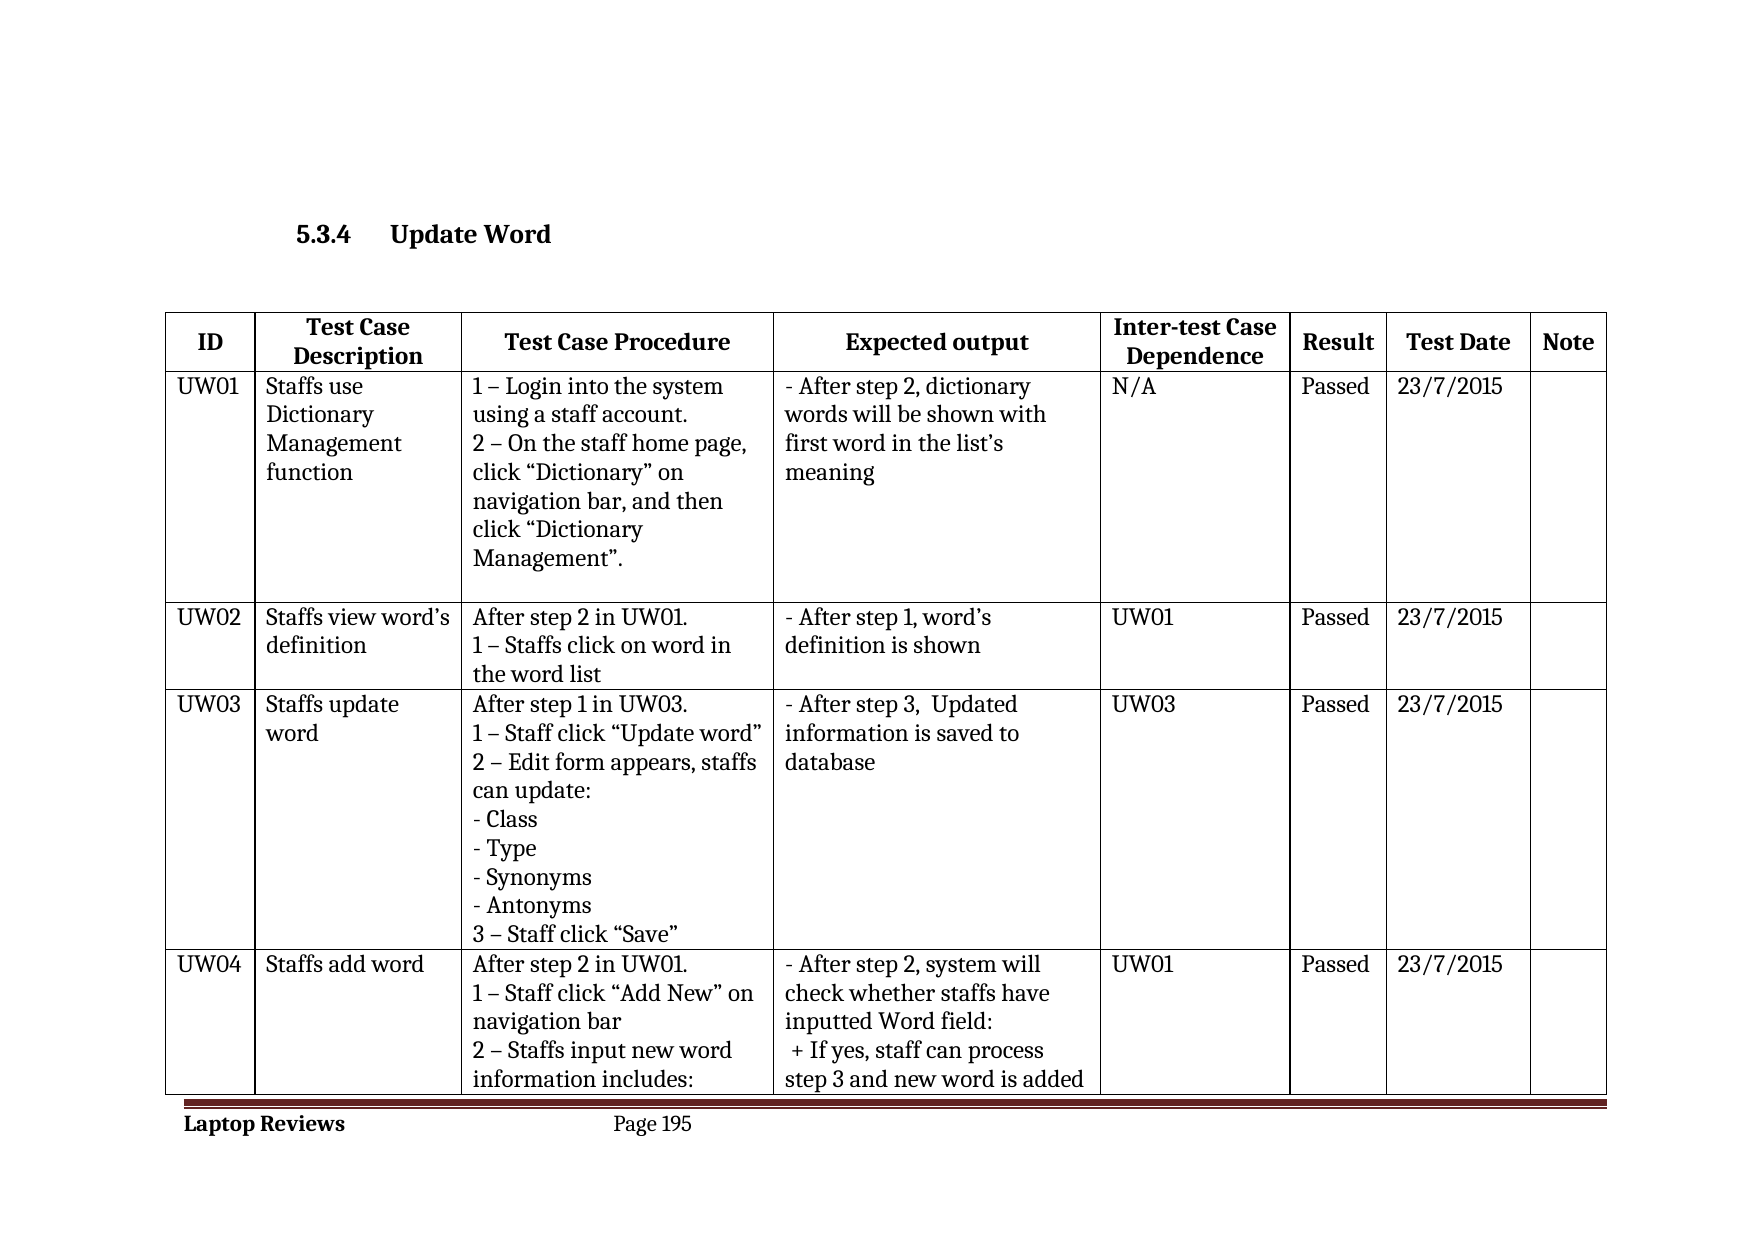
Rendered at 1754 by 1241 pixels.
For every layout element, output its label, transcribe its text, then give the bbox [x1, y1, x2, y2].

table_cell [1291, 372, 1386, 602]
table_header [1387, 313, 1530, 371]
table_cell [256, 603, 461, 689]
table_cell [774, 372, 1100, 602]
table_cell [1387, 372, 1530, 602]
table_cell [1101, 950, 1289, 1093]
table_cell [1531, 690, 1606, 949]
subtitle Update Word [296, 219, 1607, 251]
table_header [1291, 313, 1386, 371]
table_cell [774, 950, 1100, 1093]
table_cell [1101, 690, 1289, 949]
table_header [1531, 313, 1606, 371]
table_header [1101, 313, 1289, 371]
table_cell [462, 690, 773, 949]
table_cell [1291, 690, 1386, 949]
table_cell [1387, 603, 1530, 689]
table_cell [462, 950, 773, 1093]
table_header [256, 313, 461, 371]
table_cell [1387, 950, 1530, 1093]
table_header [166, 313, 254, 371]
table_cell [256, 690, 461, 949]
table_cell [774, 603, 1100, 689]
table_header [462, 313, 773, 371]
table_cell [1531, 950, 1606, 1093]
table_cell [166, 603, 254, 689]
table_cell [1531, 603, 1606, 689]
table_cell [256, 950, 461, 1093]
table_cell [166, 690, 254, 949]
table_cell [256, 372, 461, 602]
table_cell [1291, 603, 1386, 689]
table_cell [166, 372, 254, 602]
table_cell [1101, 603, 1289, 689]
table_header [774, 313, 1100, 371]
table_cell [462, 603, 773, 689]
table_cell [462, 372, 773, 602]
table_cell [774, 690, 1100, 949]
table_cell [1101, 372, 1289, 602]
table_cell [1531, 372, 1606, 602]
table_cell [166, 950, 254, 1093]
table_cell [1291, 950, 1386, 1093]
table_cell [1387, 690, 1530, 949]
